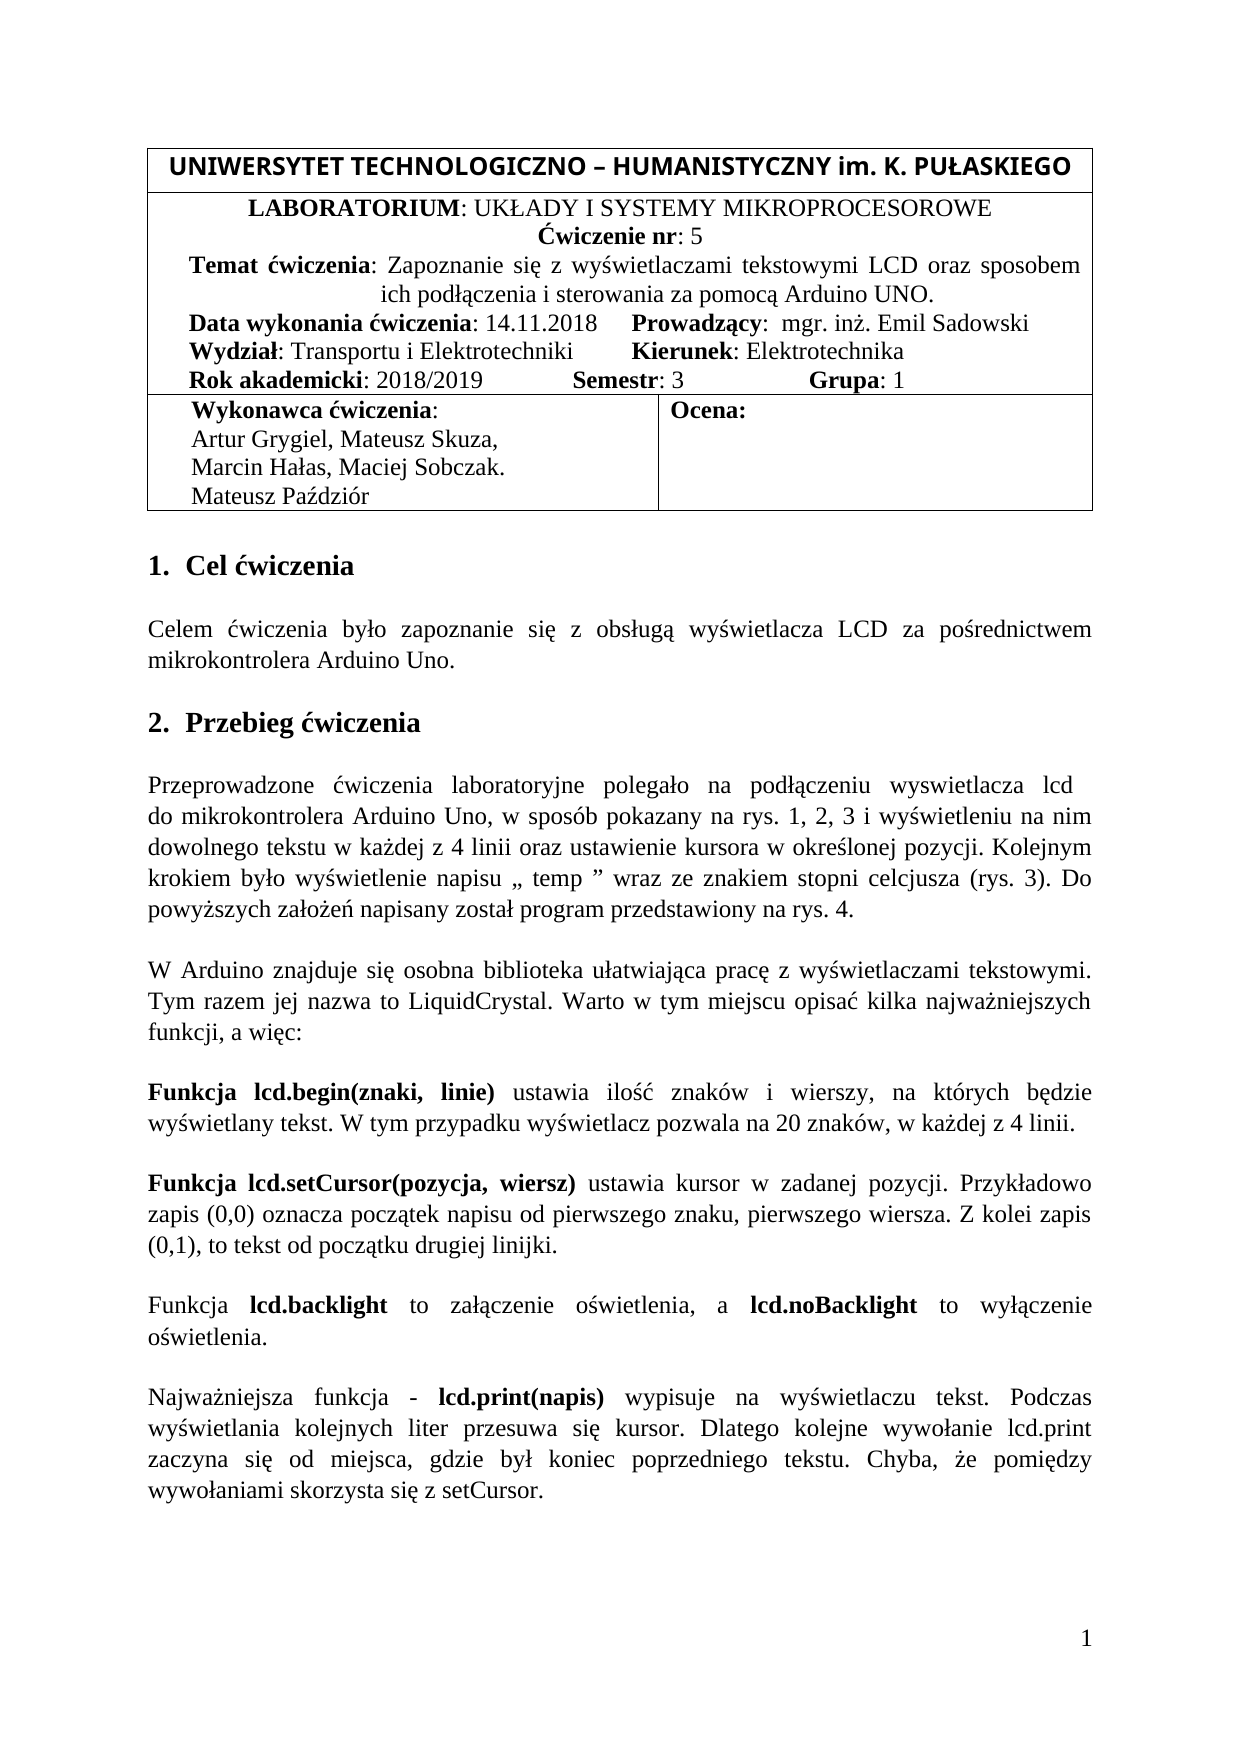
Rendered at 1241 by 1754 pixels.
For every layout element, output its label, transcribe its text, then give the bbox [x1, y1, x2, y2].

text Przeprowadzone ćwiczenia laboratoryjne polegało na podłączeniu wyswietlacza lcd do mikrokontrolera Arduino Uno, w sposób pokazany na rys. 1, 2, 3 i wyświetleniu na nim dowolnego tekstu w każdej z 4 linii oraz ustawienie kursora w określonej pozycji. Kolejnym krokiem było wyświetlenie napisu „ temp ” wraz ze znakiem stopni celcjusza (rys. 3). Do powyższych założeń napisany został program przedstawiony na rys. 4. [148, 770, 1093, 923]
table_cell Ocena: [659, 395, 1092, 510]
text W Arduino znajduje się osobna biblioteka ułatwiająca pracę z wyświetlaczami tekstowymi. Tym razem jej nazwa to LiquidCrystal. Warto w tym miejscu opisać kilka najważniejszych funkcji, a więc: [148, 955, 1093, 1046]
text Celem ćwiczenia było zapoznanie się z obsługą wyświetlacza LCD za pośrednictwem mikrokontrolera Arduino Uno. [148, 614, 1093, 674]
list Cel ćwiczenia [148, 548, 1093, 582]
table_header UNIWERSYTET TECHNOLOGICZNO – HUMANISTYCZNY im. K. PUŁASKIEGO [148, 149, 1092, 192]
text Najważniejsza funkcja - lcd.print(napis) wypisuje na wyświetlaczu tekst. Podczas wyświetlania kolejnych liter przesuwa się kursor. Dlatego kolejne wywołanie lcd.print zaczyna się od miejsca, gdzie był koniec poprzedniego tekstu. Chyba, że pomiędzy wywołaniami skorzysta się z setCursor. [148, 1382, 1093, 1504]
text Funkcja lcd.setCursor(pozycja, wiersz) ustawia kursor w zadanej pozycji. Przykładowo zapis (0,0) oznacza początek napisu od pierwszego znaku, pierwszego wiersza. Z kolei zapis (0,1), to tekst od początku drugiej linijki. [148, 1168, 1093, 1259]
table_cell LABORATORIUM: UKŁADY I SYSTEMY MIKROPROCESOROWE Ćwiczenie nr: 5 Temat ćwiczenia: Zapoznanie się z wyświetlaczami tekstowymi LCD oraz sposobem ich podłączenia i sterowania za pomocą Arduino UNO. Data wykonania ćwiczenia: 14.11.2018 Prowadzący: mgr. inż. Emil Sadowski Wydział: Transportu i Elektrotechniki Kierunek: Elektrotechnika Rok akademicki: 2018/2019 Semestr: 3 Grupa: 1 [148, 193, 1092, 394]
list Przebieg ćwiczenia [148, 705, 1093, 739]
table_cell Wykonawca ćwiczenia: Artur Grygiel, Mateusz Skuza, Marcin Hałas, Maciej Sobczak. Mateusz Paździór [148, 395, 658, 510]
text Funkcja lcd.begin(znaki, linie) ustawia ilość znaków i wierszy, na których będzie wyświetlany tekst. W tym przypadku wyświetlacz pozwala na 20 znaków, w każdej z 4 linii. [148, 1077, 1093, 1137]
text Funkcja lcd.backlight to załączenie oświetlenia, a lcd.noBacklight to wyłączenie oświetlenia. [148, 1291, 1093, 1350]
